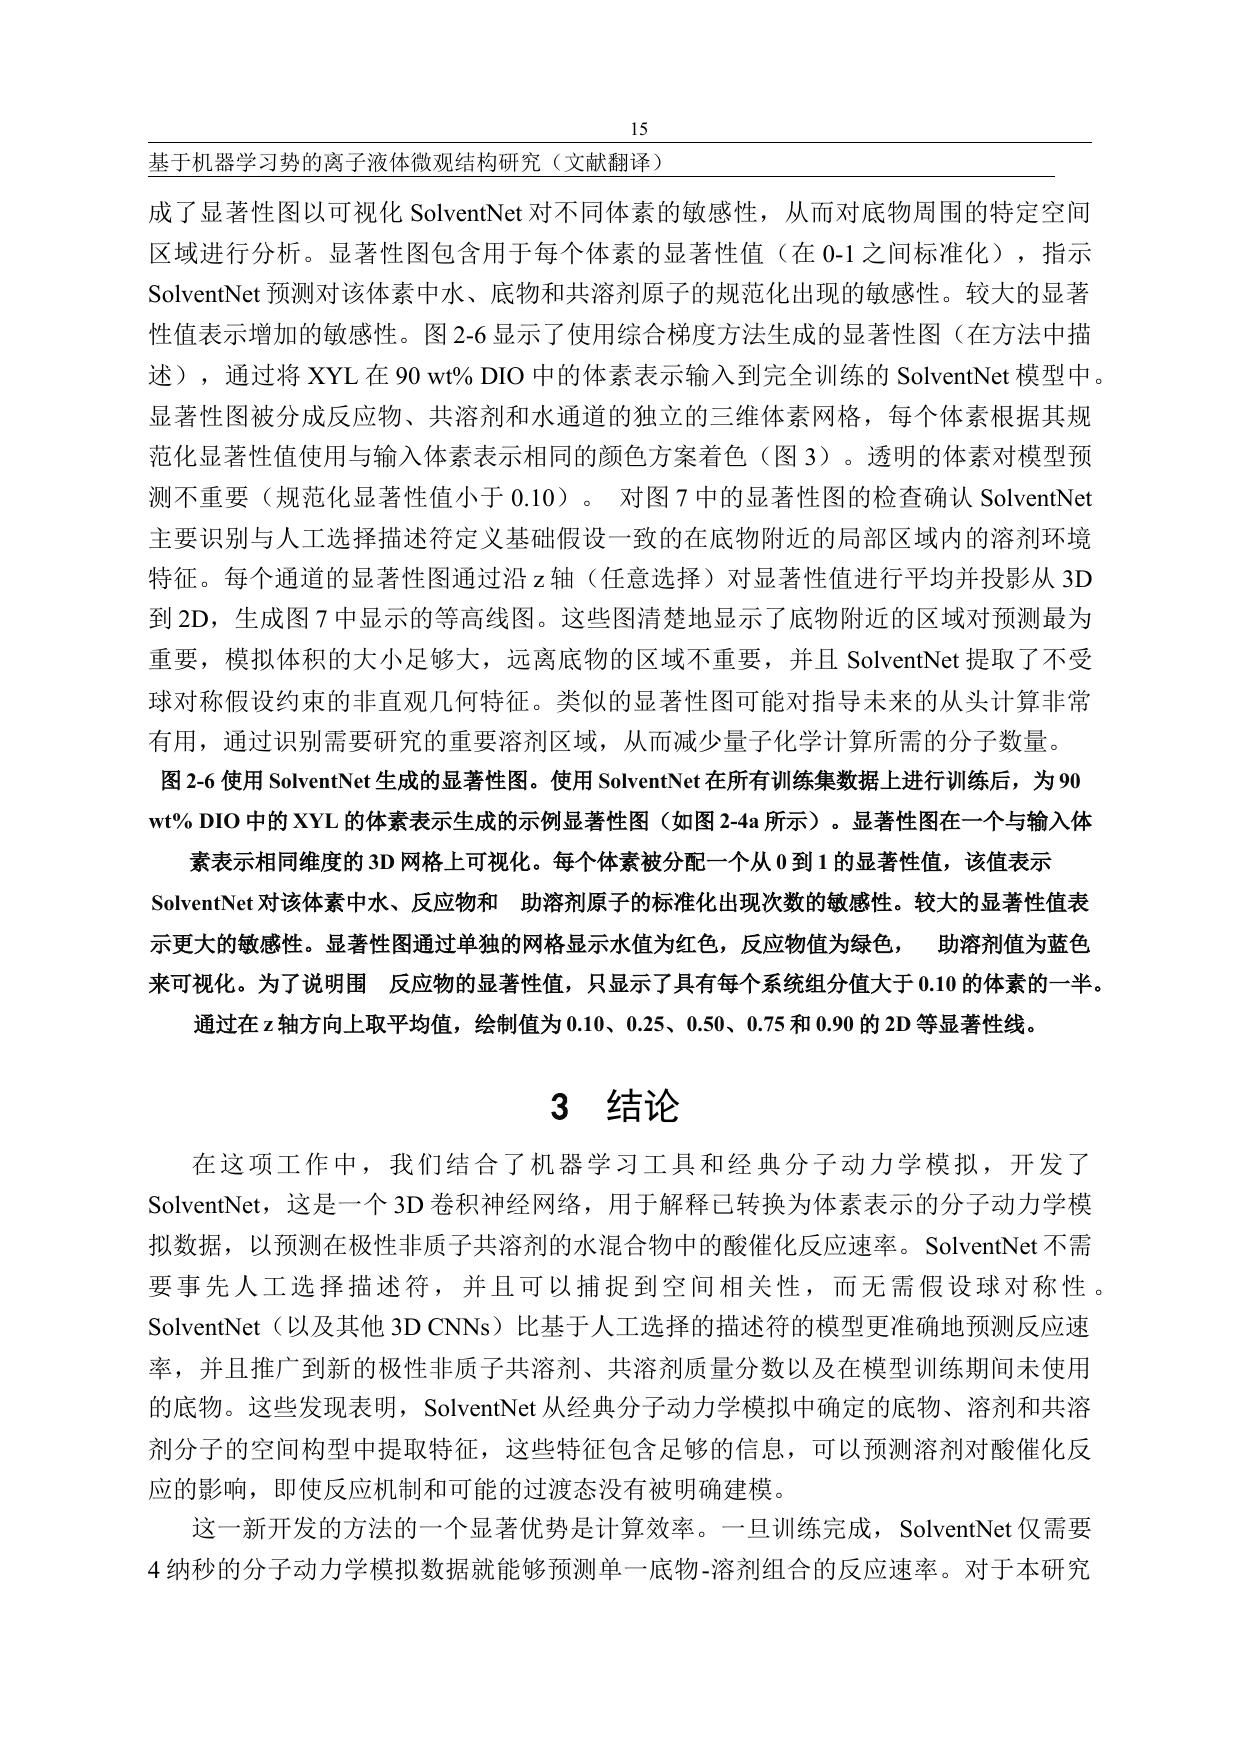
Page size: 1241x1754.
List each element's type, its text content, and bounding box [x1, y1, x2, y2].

text 结论 [148, 1071, 1092, 1136]
text 图2-6 使用SolventNet生成的显著性图。使用SolventNet在所有训练集数据上进行训练后，为90 wt% DIO中的XYL的体素表示生成的示例显著性图（如图2-4a所示）。显著性图在一个与输入体素表示相同维度的3D网格上可视化。每个体素被分配一个从0到1的显著性值，该值表示SolventNet对该体素中水、反应物和辅助溶剂原子的标准化出现次数的敏感性。较大的显著性值表示更大的敏感性。显著性图通过单独的网格显示水值为红色，反应物值为绿色，辅助溶剂值为蓝色来可视化。为了说明围绕反应物的显著性值，只显示了具有每个系统组分值大于0.10的体素的一半。通过在z轴方向上取平均值，绘制值为0.10、0.25、0.50、0.75和0.90的2D等显著性线。 [148, 763, 1092, 971]
text 在这项工作中，我们结合了机器学习工具和经典分子动力学模拟，开发了SolventNet，这是一个3D卷积神经网络，用于解释已转换为体素表示的分子动力学模拟数据，以预测在极性非质子共溶剂的水混合物中的酸催化反应速率。SolventNet不需要事先人工选择描述符，并且可以捕捉到空间相关性，而无需假设球对称性。SolventNet（以及其他3D CNNs）比基于人工选择的描述符的模型更准确地预测反应速率，并且推广到新的极性非质子共溶剂、共溶剂质量分数以及在模型训练期间未使用的底物。这些发现表明，SolventNet从经典分子动力学模拟中确定的底物、溶剂和共溶剂分子的空间构型中提取特征，这些特征包含足够的信息，可以预测溶剂对酸催化反应的影响，即使反应机制和可能的过渡态没有被明确建模。 [148, 1147, 1092, 1504]
text 图2-6 使用SolventNet生成的显著性图。使用SolventNet在所有训练集数据上进行训练后，为90 wt% DIO中的XYL的体素表示生成的示例显著性图（如图2-4a所示）。显著性图在一个与输入体素表示相同维度的3D网格上可视化。每个体素被分配一个从0到1的显著性值，该值表示SolventNet对该体素中水、反应物和辅助溶剂原子的标准化出现次数的敏感性。较大的显著性值表示更大的敏感性。显著性图通过单独的网格显示水值为红色，反应物值为绿色，辅助溶剂值为蓝色来可视化。为了说明围绕反应物的显著性值，只显示了具有每个系统组分值大于0.10的体素的一半。通过在z轴方向上取平均值，绘制值为0.10、0.25、0.50、0.75和0.90的2D等显著性线。 [148, 994, 1092, 1039]
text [148, 1511, 1092, 1584]
